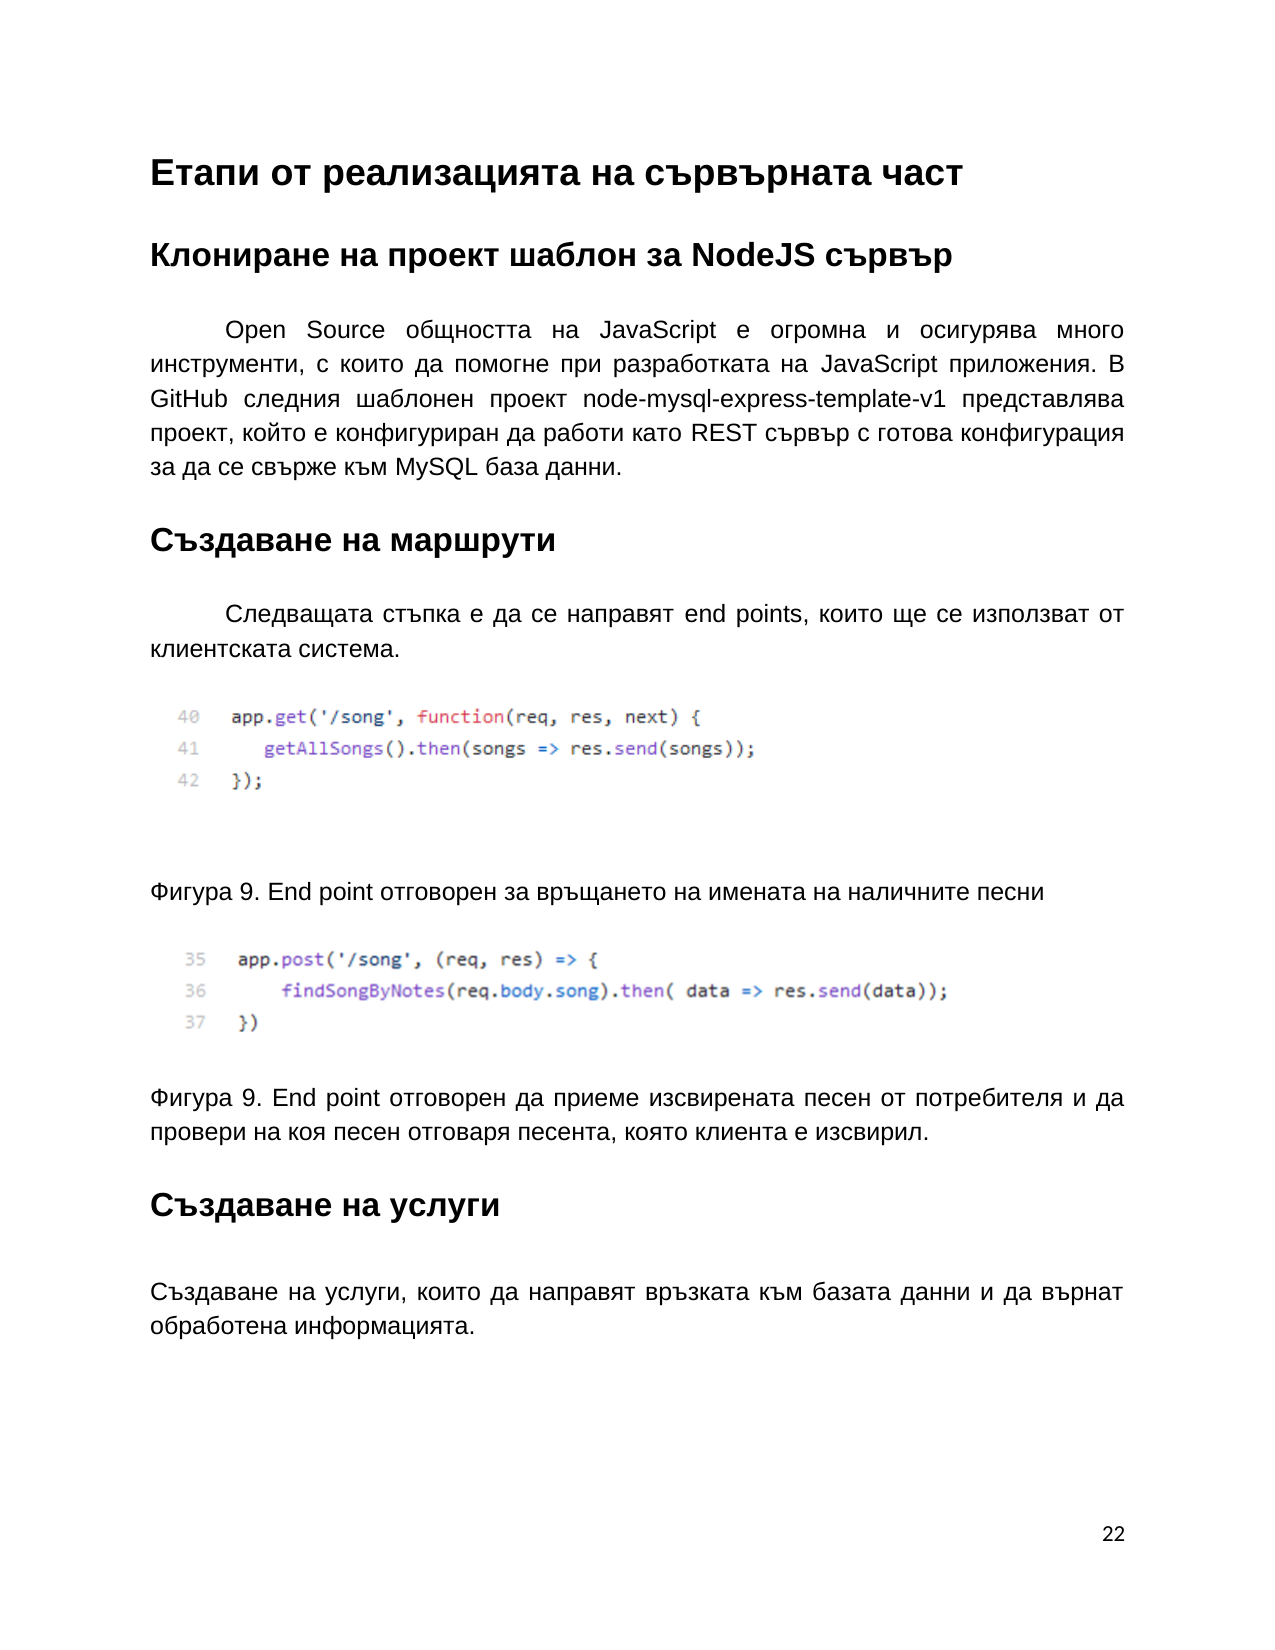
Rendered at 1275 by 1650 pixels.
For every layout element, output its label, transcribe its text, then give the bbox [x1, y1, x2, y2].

text Етапи от реализацията на сървърната част [150, 150, 1125, 193]
text Създаване на маршрути [150, 519, 1125, 558]
picture [150, 702, 794, 804]
text Създаване на услуги, които да направят връзката към базата данни и да върнат обработена информацията. [150, 1277, 1125, 1340]
picture [150, 945, 973, 1044]
text Open Source общността на JavaScript е огромна и осигурява много инструменти, с които да помогне при разработката на JavaScript приложения. В GitHub следния шаблонен проект node-mysql-express-template-v1 представлява проект, който е конфигуриран да работи като REST сървър с готова конфигурация за да се свърже към MySQL база данни. [150, 315, 1125, 481]
text Следващата стъпка е да се направят end points, които ще се използват от клиентската система. [150, 599, 1125, 662]
text Клониране на проект шаблон за NodeJS сървър [150, 235, 1125, 274]
text Създаване на услуги [150, 1186, 1125, 1224]
text Фигура 9. End point отговорен за връщането на имената на наличните песни [150, 877, 1125, 906]
text Фигура 9. End point отговорен да приеме изсвирената песен от потребителя и да провери на коя песен отговаря песента, която клиента е изсвирил. [150, 1083, 1125, 1146]
